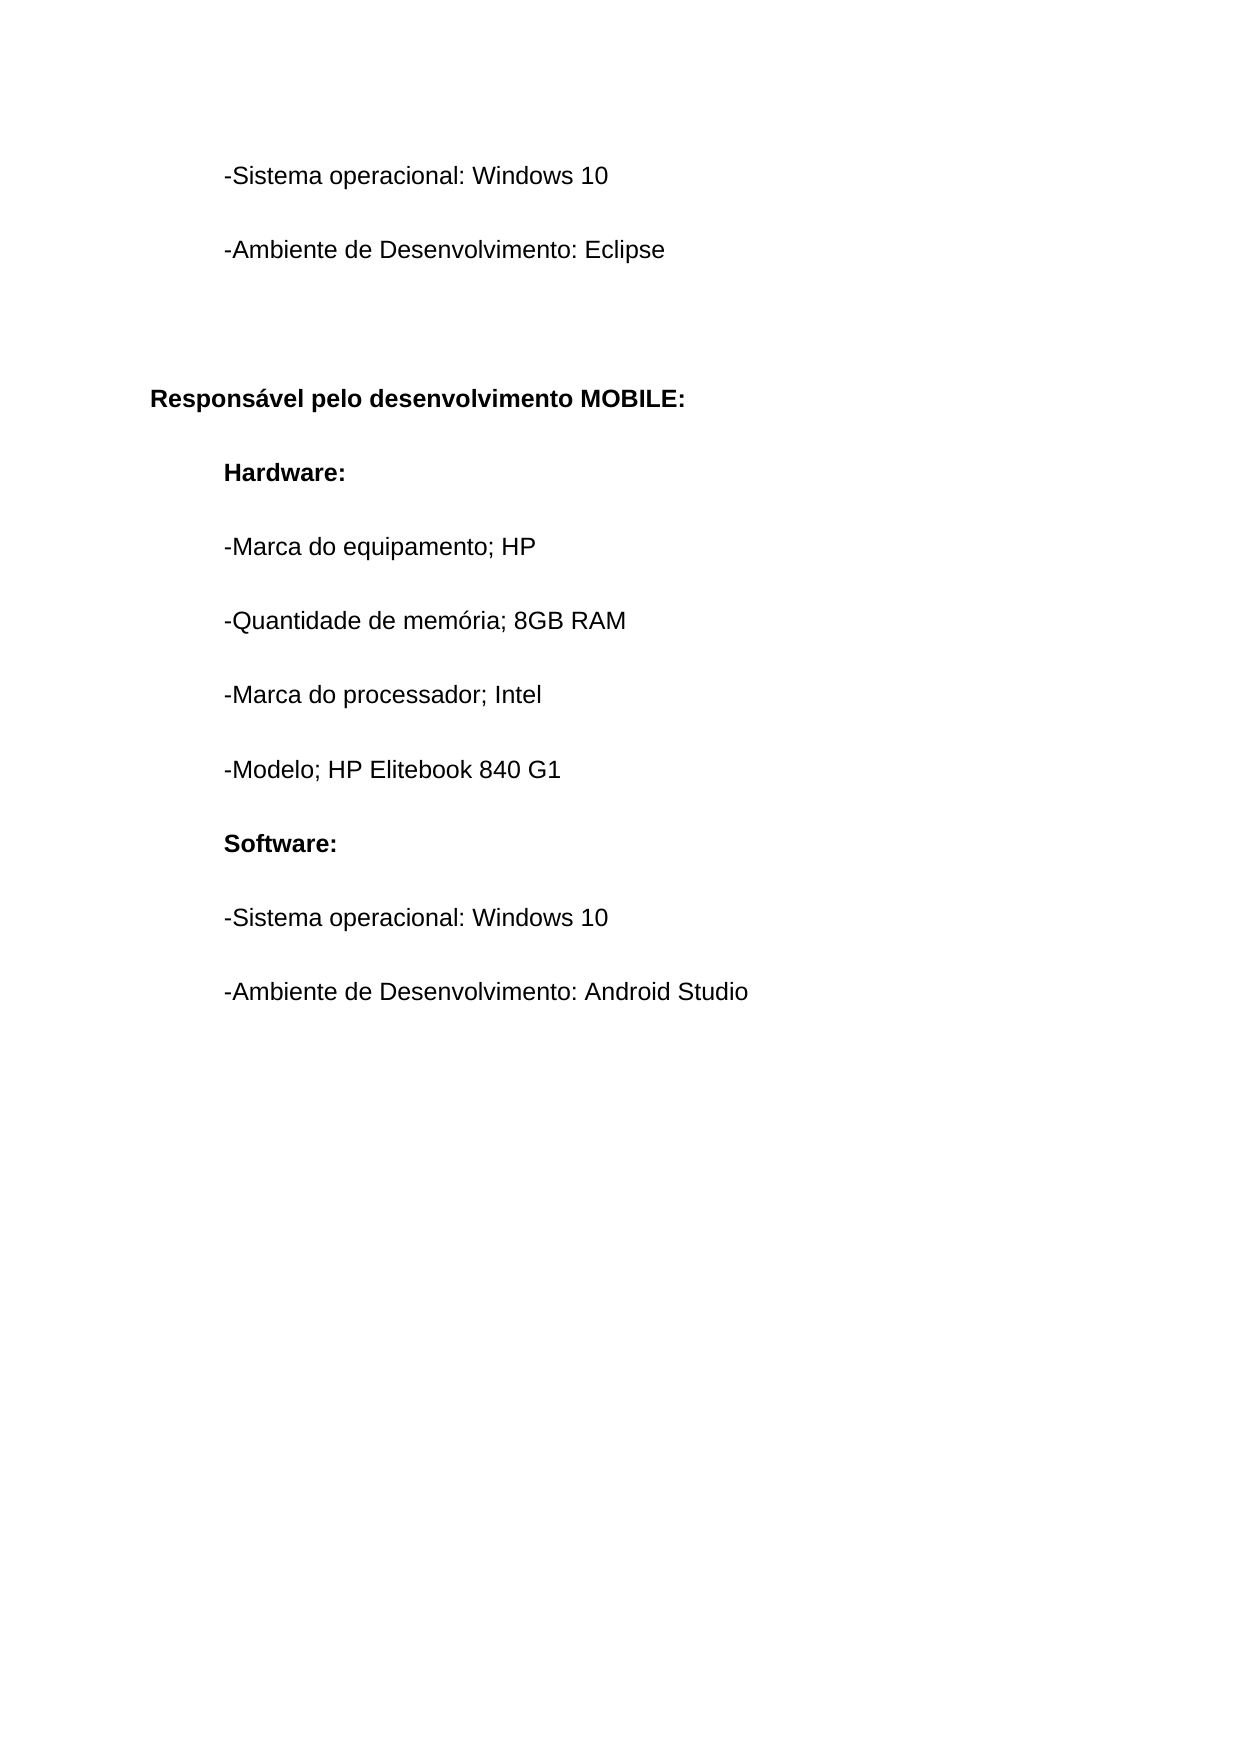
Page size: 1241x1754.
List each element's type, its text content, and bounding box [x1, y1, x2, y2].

text -Marca do processador; Intel [150, 680, 1090, 709]
text -Marca do equipamento; HP [150, 532, 1090, 561]
text -Modelo; HP Elitebook 840 G1 [150, 754, 1090, 783]
text Software: [150, 829, 1090, 857]
text -Ambiente de Desenvolvimento: Eclipse [150, 235, 1090, 264]
text Responsável pelo desenvolvimento MOBILE: [150, 384, 1090, 412]
text -Sistema operacional: Windows 10 [187, 161, 1090, 190]
text -Quantidade de memória; 8GB RAM [150, 606, 1090, 635]
text Hardware: [150, 458, 1090, 487]
text -Ambiente de Desenvolvimento: Android Studio [150, 977, 1090, 1006]
text -Sistema operacional: Windows 10 [187, 903, 1090, 932]
